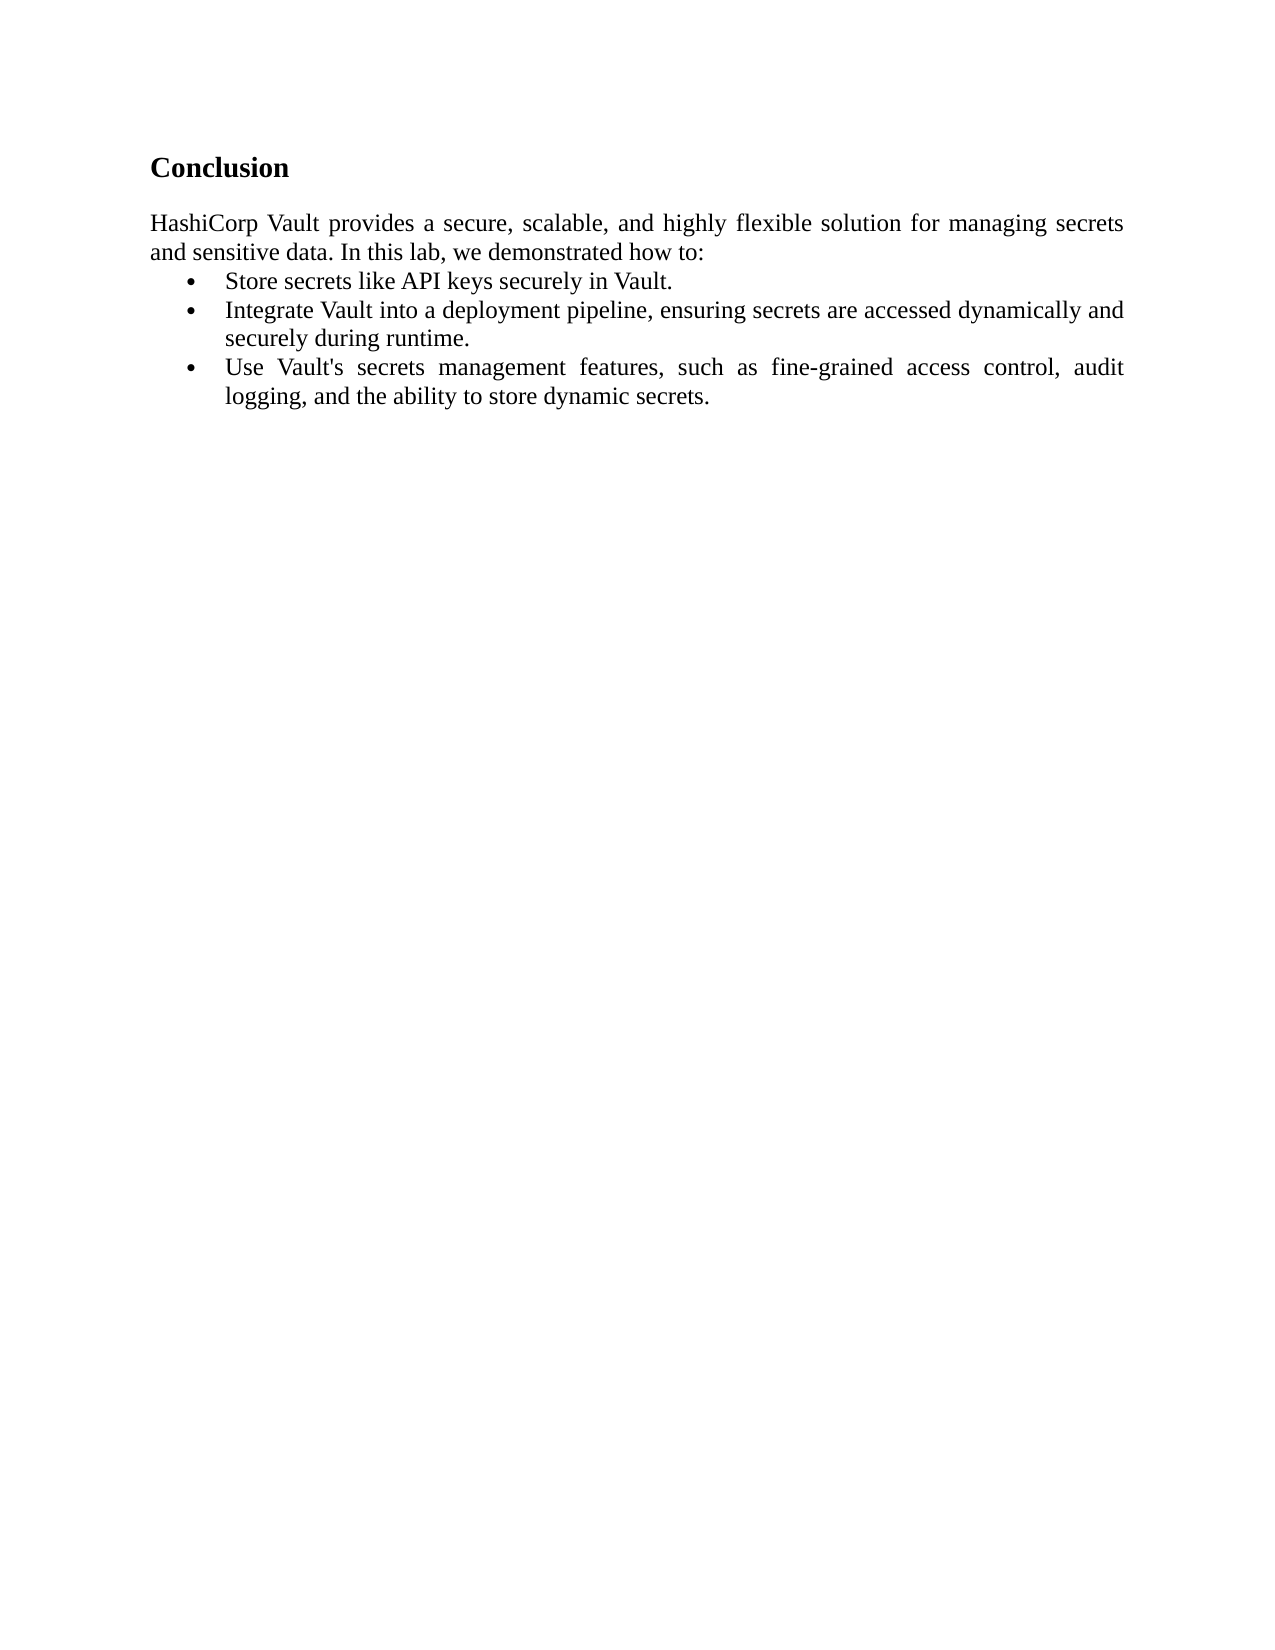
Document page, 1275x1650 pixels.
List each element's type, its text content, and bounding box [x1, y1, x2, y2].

list Use Vault's secrets management features, such as fine-grained access control, audit logging, and the ability to store dynamic secrets. [187, 352, 1125, 410]
text Conclusion [150, 150, 1125, 183]
list Store secrets like API keys securely in Vault. [187, 266, 1125, 295]
text HashiCorp Vault provides a secure, scalable, and highly flexible solution for managing secrets and sensitive data. In this lab, we demonstrated how to: [150, 208, 1125, 266]
list Integrate Vault into a deployment pipeline, ensuring secrets are accessed dynamically and securely during runtime. [187, 295, 1125, 352]
